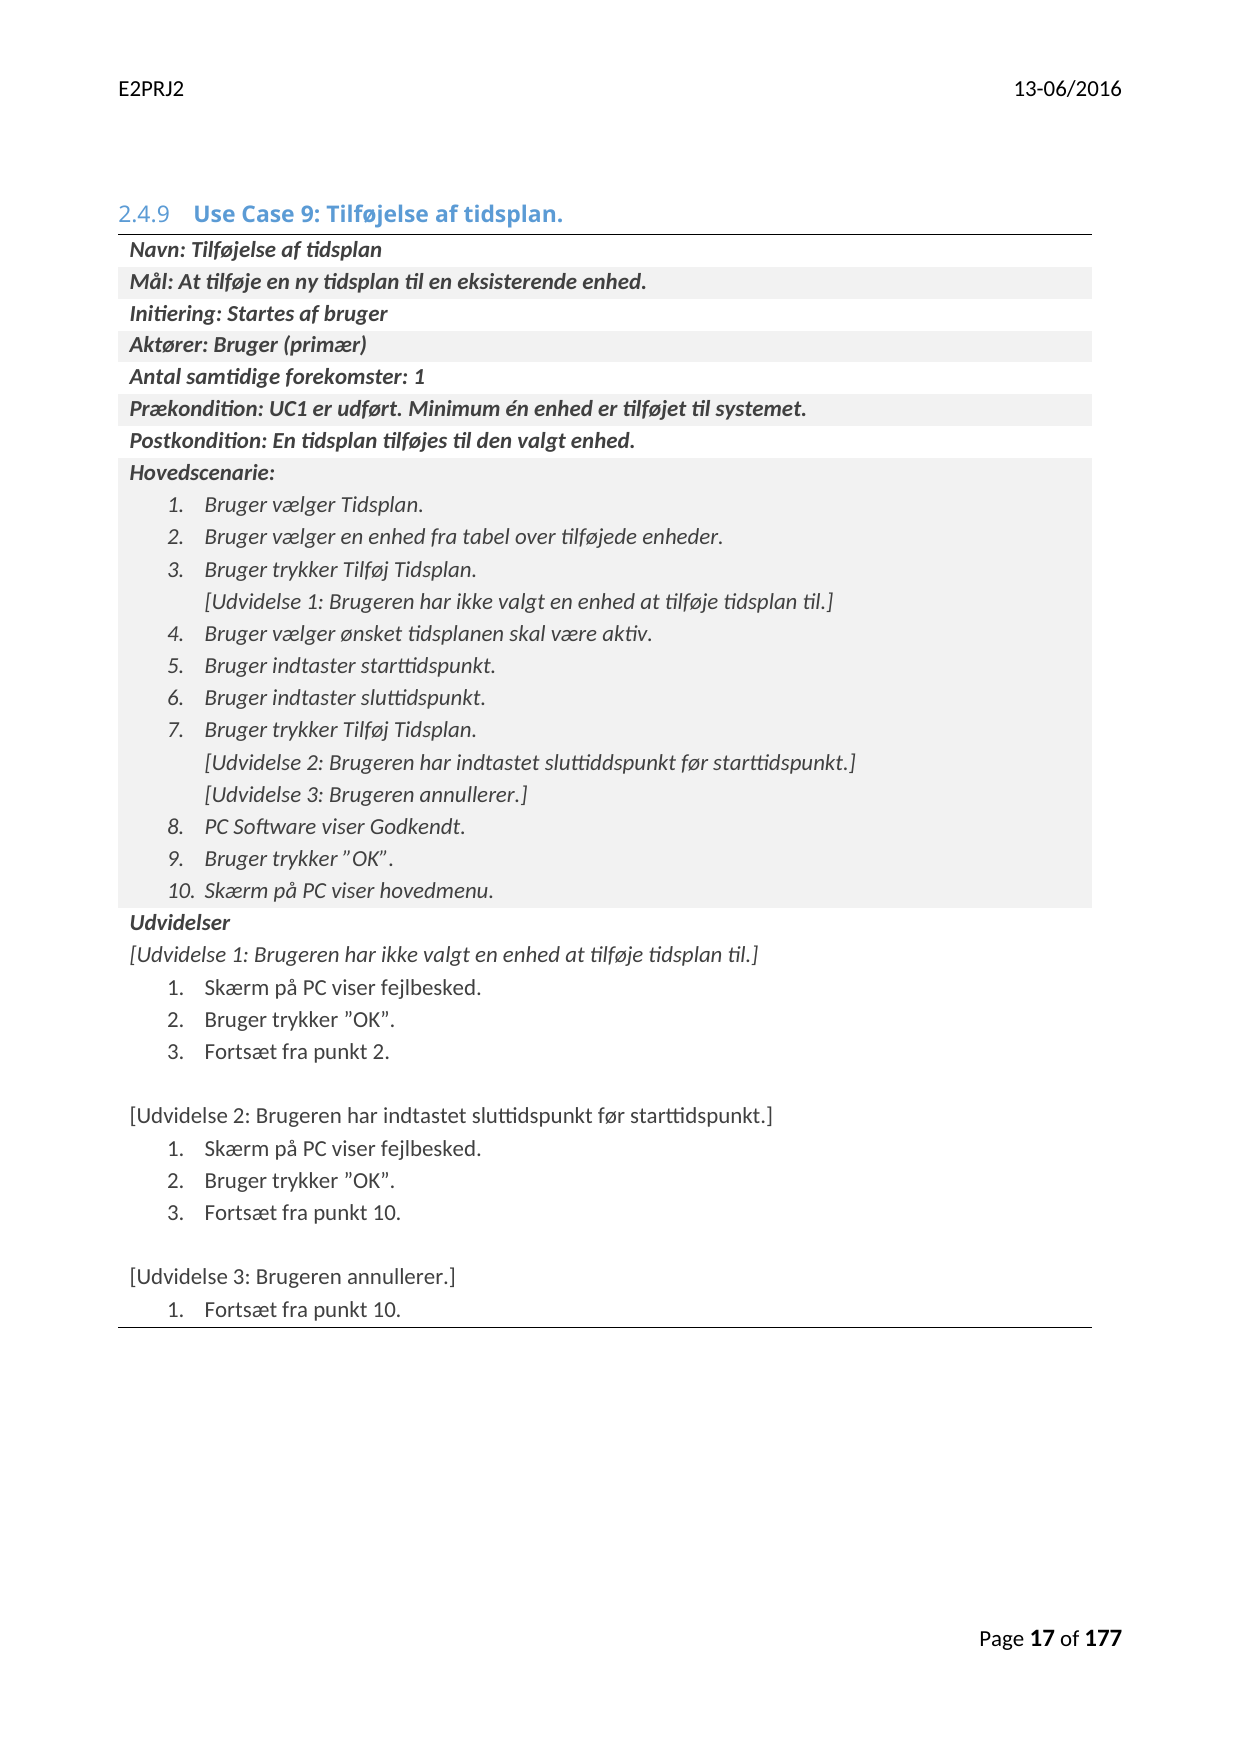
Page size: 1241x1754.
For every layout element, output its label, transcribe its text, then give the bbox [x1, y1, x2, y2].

subtitle Use Case 9: Tilføjelse af tidsplan. [118, 198, 1122, 229]
table_cell Hovedscenarie: Bruger vælger Tidsplan. Bruger vælger en enhed fra tabel over tilføjede enheder. Bruger trykker Tilføj Tidsplan. [Udvidelse 1: Brugeren har ikke valgt en enhed at tilføje tidsplan til.] Bruger vælger ønsket tidsplanen skal være aktiv. Bruger indtaster starttidspunkt. Bruger indtaster sluttidspunkt. Bruger trykker Tilføj Tidsplan. [Udvidelse 2: Brugeren har indtastet sluttiddspunkt før starttidspunkt.] [Udvidelse 3: Brugeren annullerer.] PC Software viser Godkendt. Bruger trykker ”OK”. Skærm på PC viser hovedmenu. [118, 458, 1092, 908]
table_cell Initiering: Startes af bruger [118, 299, 1092, 331]
table_cell Aktører: Bruger (primær) [118, 331, 1092, 362]
table_header Navn: Tilføjelse af tidsplan [118, 235, 1092, 267]
table_cell Udvidelser [Udvidelse 1: Brugeren har ikke valgt en enhed at tilføje tidsplan til.] Skærm på PC viser fejlbesked. Bruger trykker ”OK”. Fortsæt fra punkt 2. [Udvidelse 2: Brugeren har indtastet sluttidspunkt før starttidspunkt.] Skærm på PC viser fejlbesked. Bruger trykker ”OK”. Fortsæt fra punkt 10. [Udvidelse 3: Brugeren annullerer.] Fortsæt fra punkt 10. [118, 909, 1092, 1327]
table_cell Mål: At tilføje en ny tidsplan til en eksisterende enhed. [118, 267, 1092, 299]
table_cell Postkondition: En tidsplan tilføjes til den valgt enhed. [118, 426, 1092, 458]
table_cell Prækondition: UC1 er udført. Minimum én enhed er tilføjet til systemet. [118, 394, 1092, 426]
table_cell Antal samtidige forekomster: 1 [118, 363, 1092, 394]
